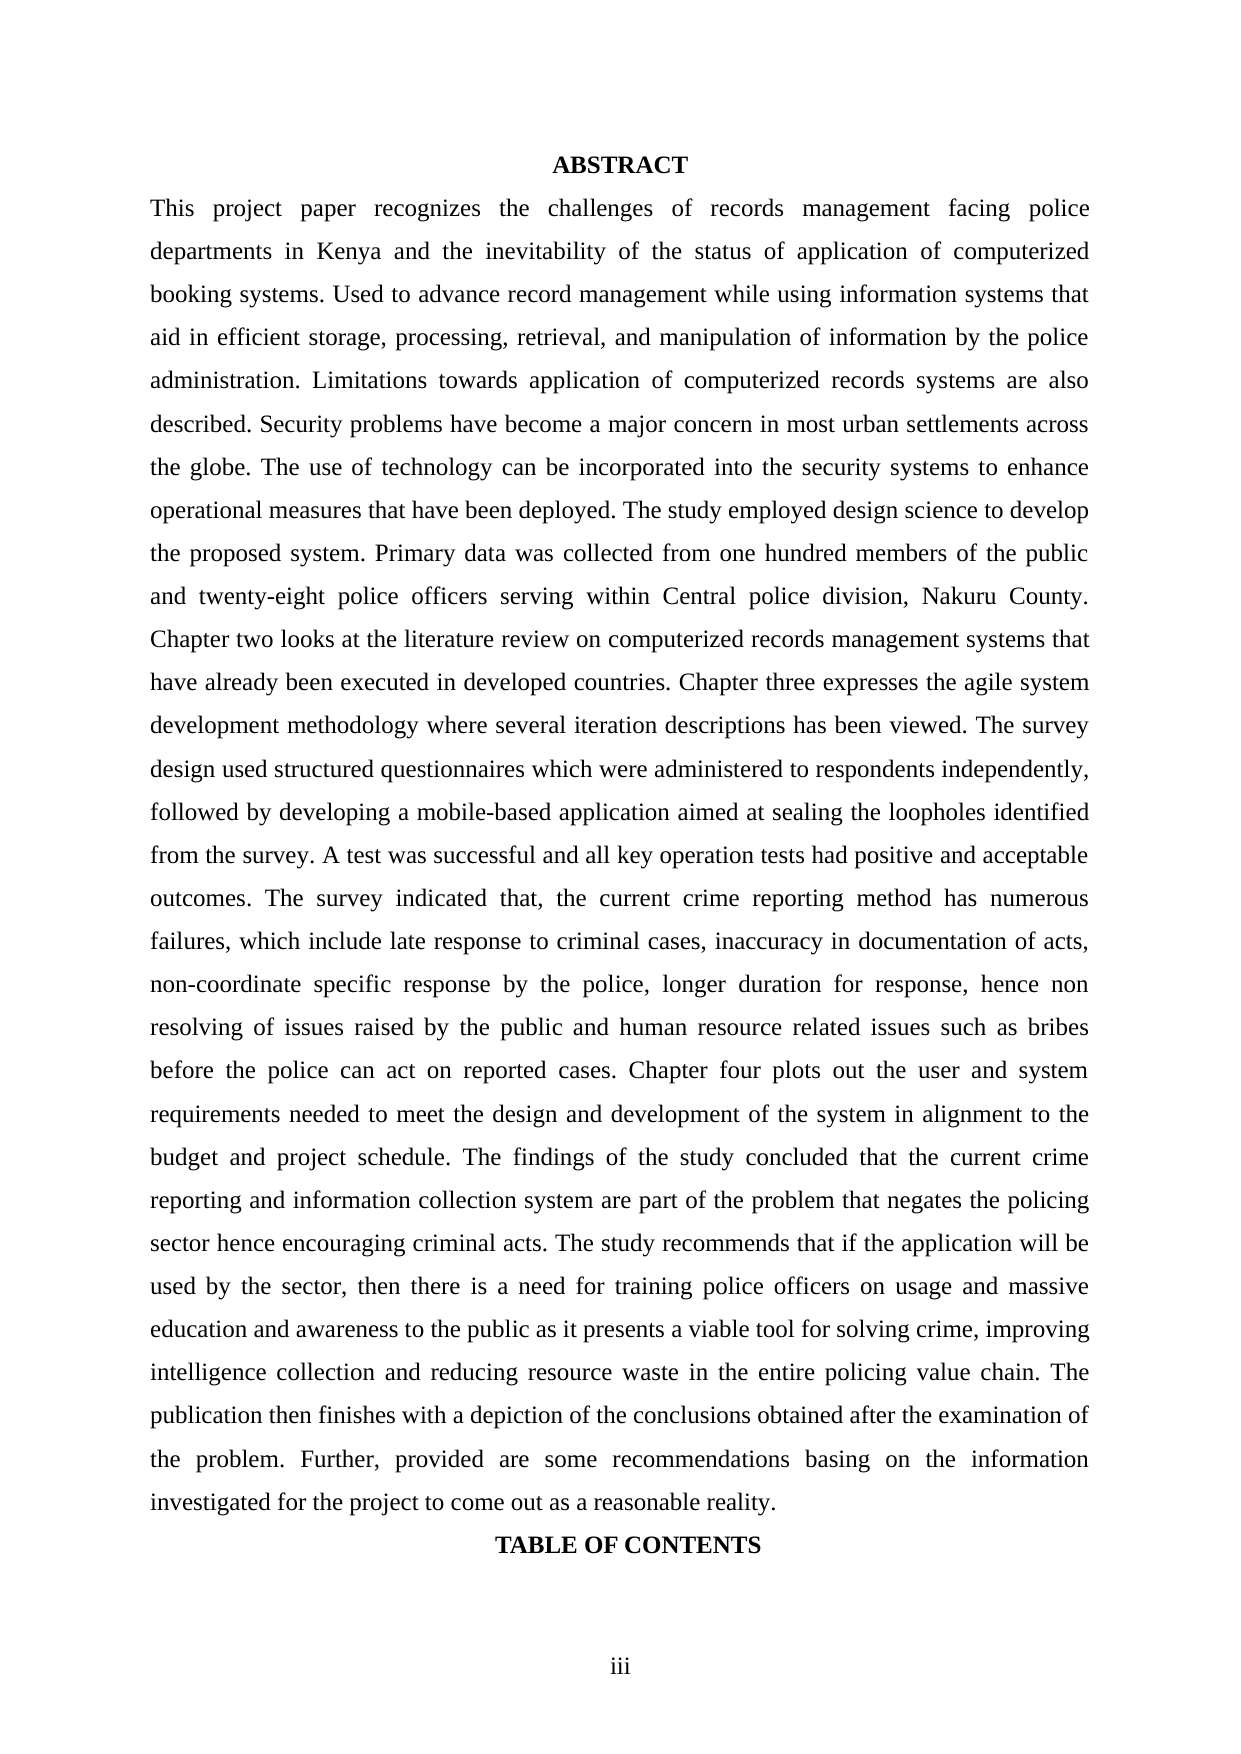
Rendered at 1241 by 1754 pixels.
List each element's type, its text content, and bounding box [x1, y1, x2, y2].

subtitle TABLE OF CONTENTS [150, 1530, 1106, 1559]
text This project paper recognizes the challenges of records management facing police departments in Kenya and the inevitability of the status of application of computerized booking systems. Used to advance record management while using information systems that aid in efficient storage, processing, retrieval, and manipulation of information by the police administration. Limitations towards application of computerized records systems are also described. Security problems have become a major concern in most urban settlements across the globe. The use of technology can be incorporated into the security systems to enhance operational measures that have been deployed. The study employed design science to develop the proposed system. Primary data was collected from one hundred members of the public and twenty-eight police officers serving within Central police division, Nakuru County. Chapter two looks at the literature review on computerized records management systems that have already been executed in developed countries. Chapter three expresses the agile system development methodology where several iteration descriptions has been viewed. The survey design used structured questionnaires which were administered to respondents independently, followed by developing a mobile-based application aimed at sealing the loopholes identified from the survey. A test was successful and all key operation tests had positive and acceptable outcomes. The survey indicated that, the current crime reporting method has numerous failures, which include late response to criminal cases, inaccuracy in documentation of acts, non-coordinate specific response by the police, longer duration for response, hence non resolving of issues raised by the public and human resource related issues such as bribes before the police can act on reported cases. Chapter four plots out the user and system requirements needed to meet the design and development of the system in alignment to the budget and project schedule. The findings of the study concluded that the current crime reporting and information collection system are part of the problem that negates the policing sector hence encouraging criminal acts. The study recommends that if the application will be used by the sector, then there is a need for training police officers on usage and massive education and awareness to the public as it presents a viable tool for solving crime, improving intelligence collection and reducing resource waste in the entire policing value chain. The publication then finishes with a depiction of the conclusions obtained after the examination of the problem. Further, provided are some recommendations basing on the information investigated for the project to come out as a reasonable reality. [150, 193, 1090, 1516]
subtitle ABSTRACT [150, 150, 1090, 179]
